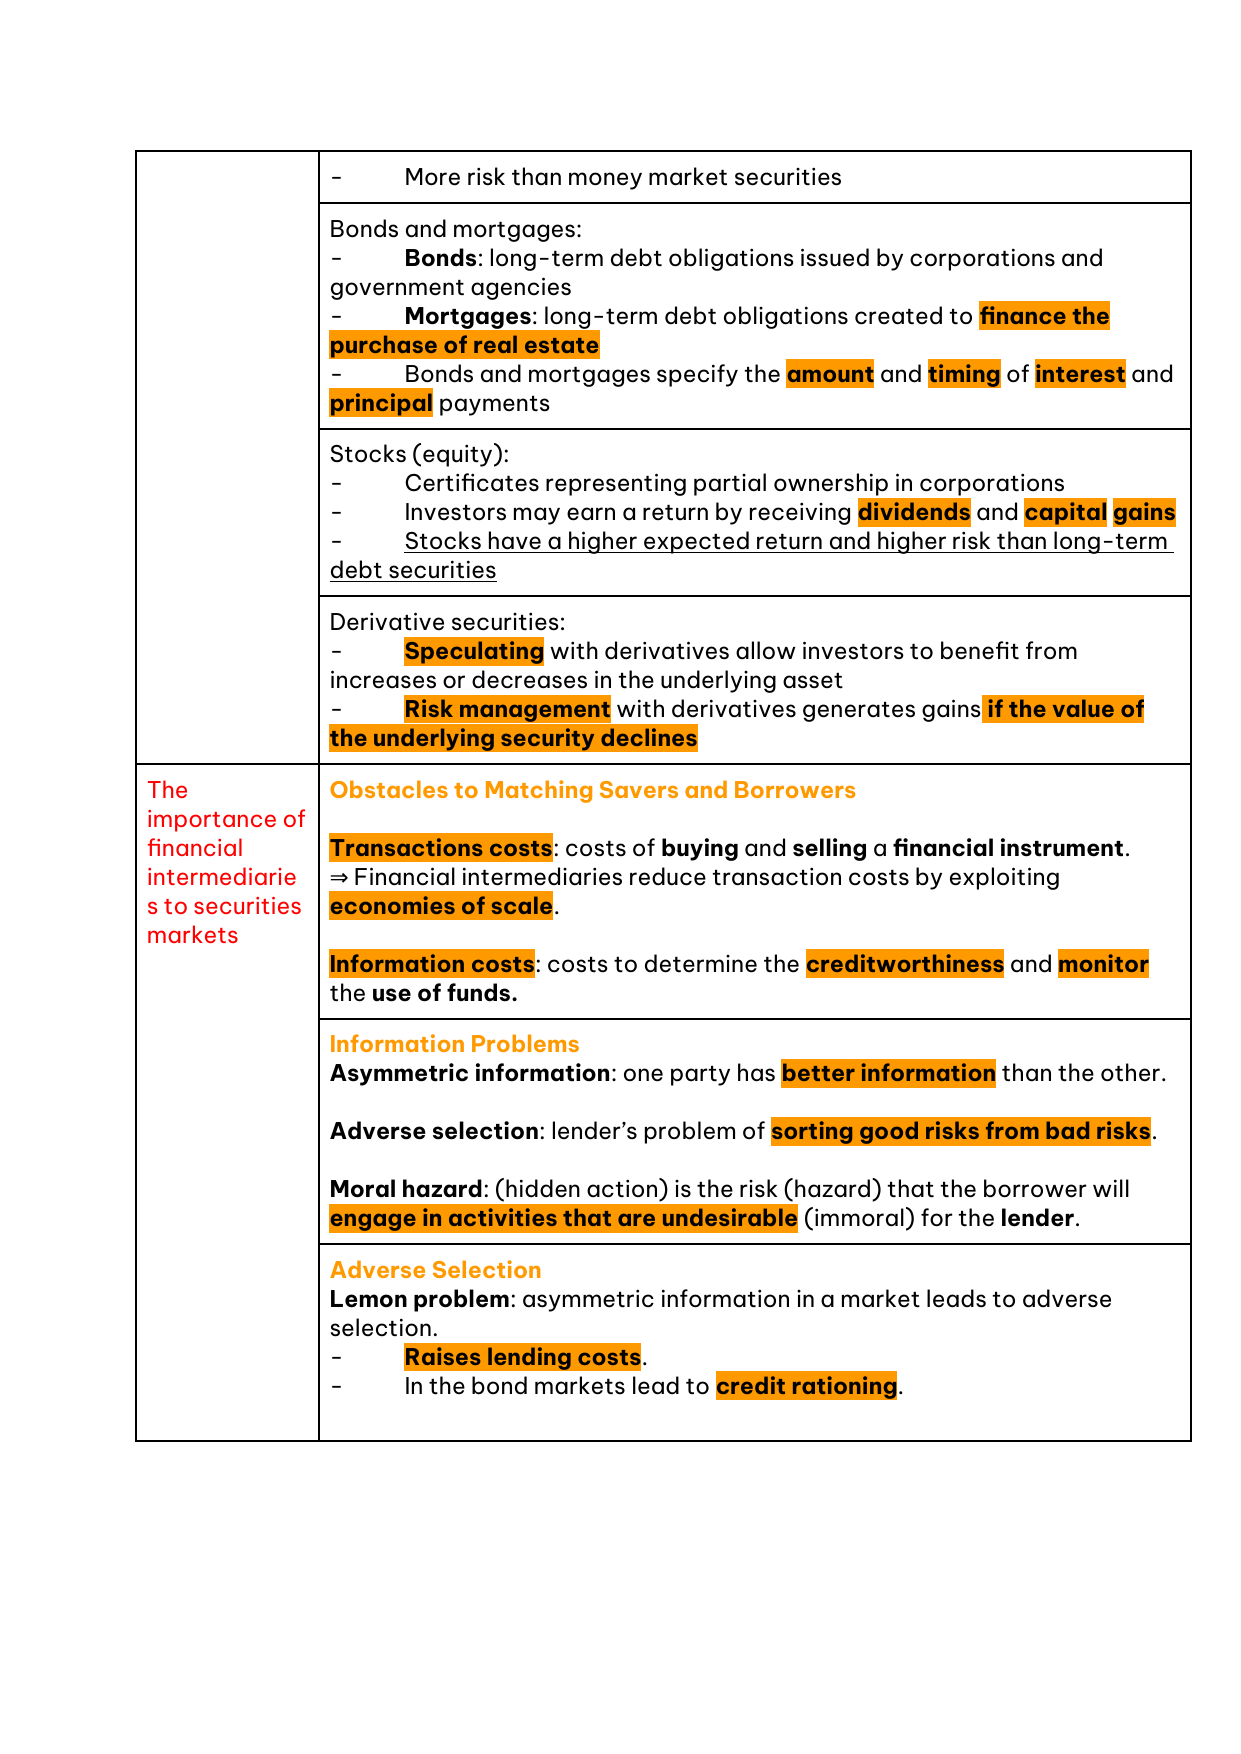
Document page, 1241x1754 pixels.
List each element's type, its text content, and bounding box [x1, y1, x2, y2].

table_cell Information Problems Asymmetric information: one party has better information than the other. Adverse selection: lender’s problem of sorting good risks from bad risks. Moral hazard: (hidden action) is the risk (hazard) that the borrower will engage in activities that are undesirable (immoral) for the lender. [320, 1020, 1190, 1243]
table_cell The importance of financial intermediaries to securities markets [137, 765, 318, 1440]
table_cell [320, 152, 1190, 202]
table_cell Derivative securities: Speculating with derivatives allow investors to benefit from increases or decreases in the underlying asset Risk management with derivatives generates gains if the value of the underlying security declines [320, 597, 1190, 763]
table_cell Stocks (equity): Certificates representing partial ownership in corporations Investors may earn a return by receiving dividends and capital gains Stocks have a higher expected return and higher risk than long-term debt securities [320, 430, 1190, 595]
table_cell Obstacles to Matching Savers and Borrowers Transactions costs: costs of buying and selling a financial instrument. ⇒ Financial intermediaries reduce transaction costs by exploiting economies of scale. Information costs: costs to determine the creditworthiness and monitor the use of funds. [320, 765, 1190, 1017]
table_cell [320, 1245, 1190, 1440]
table_cell Bonds and mortgages: Bonds: long-term debt obligations issued by corporations and government agencies Mortgages: long-term debt obligations created to finance the purchase of real estate Bonds and mortgages specify the amount and timing of interest and principal payments [320, 204, 1190, 427]
